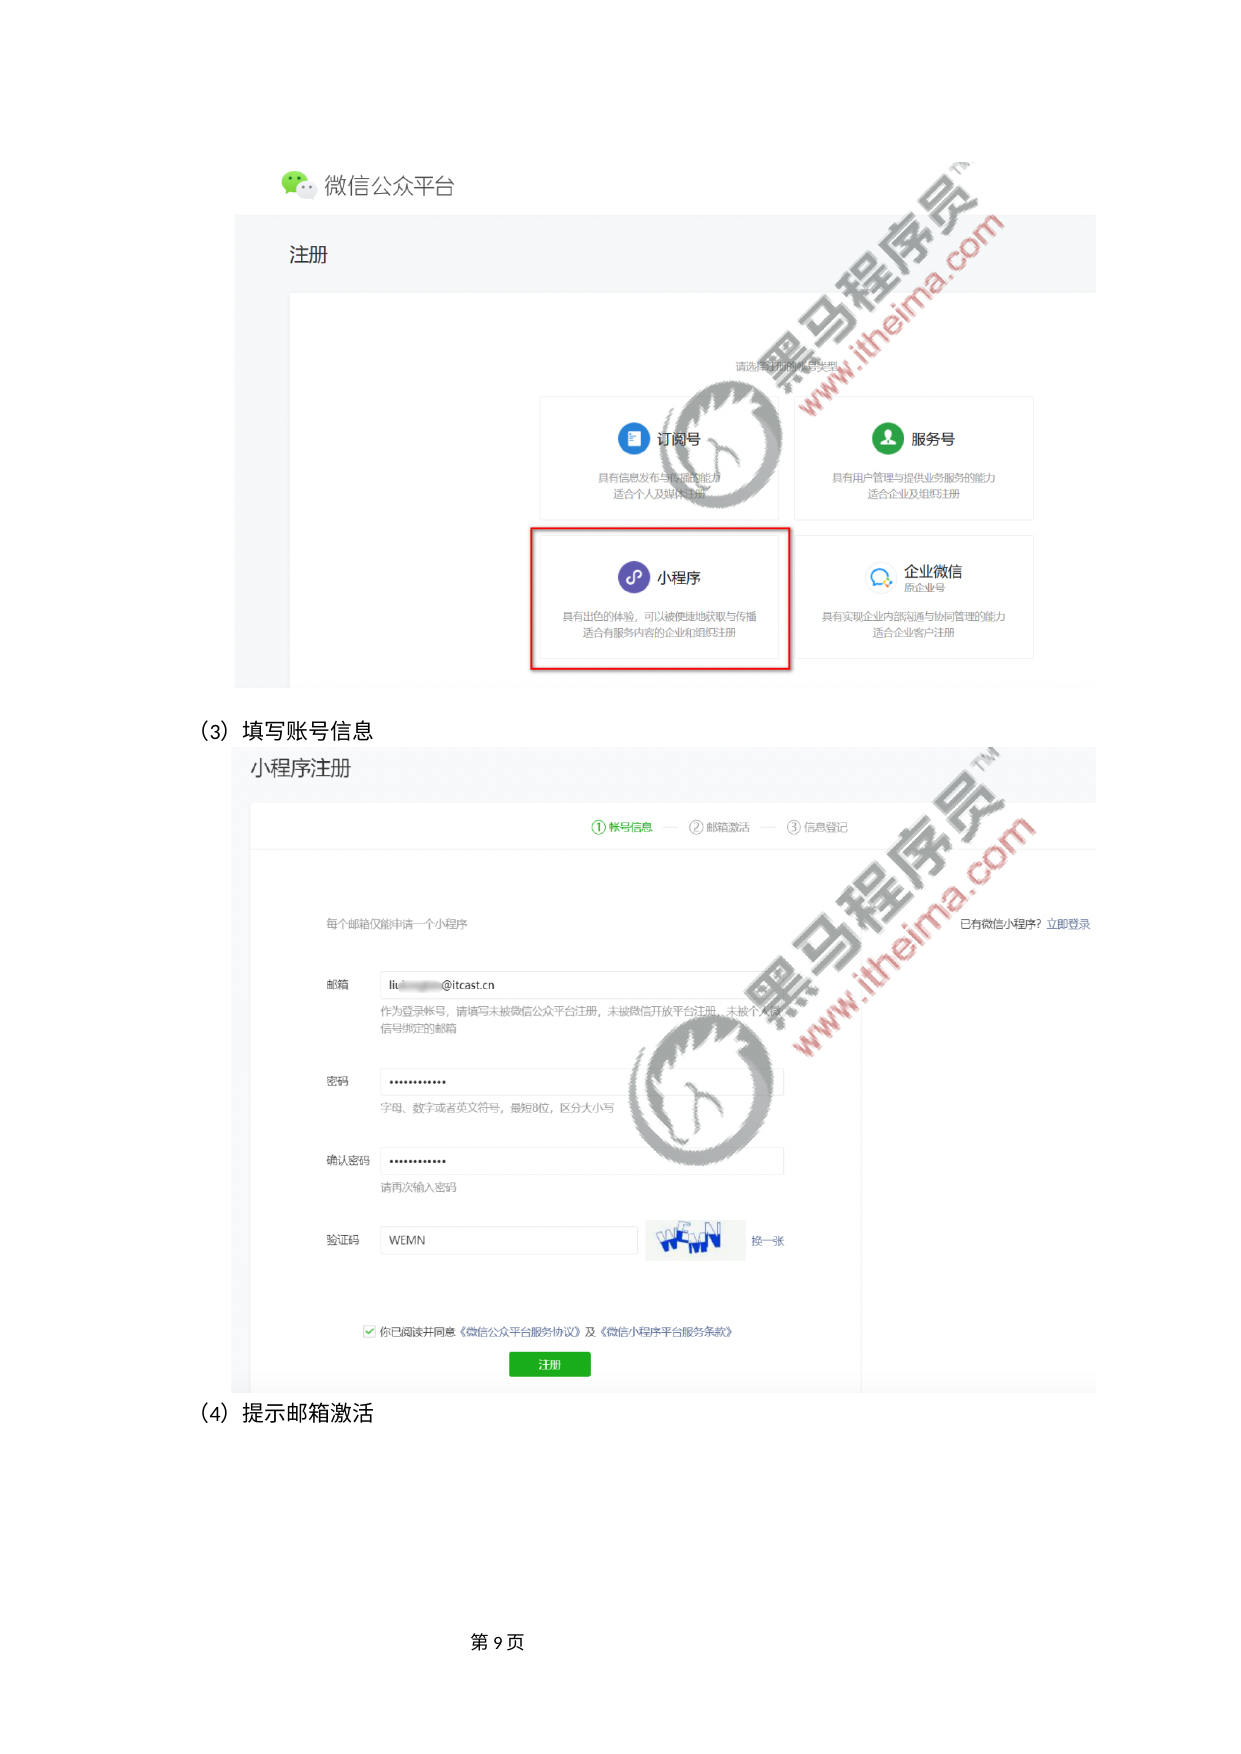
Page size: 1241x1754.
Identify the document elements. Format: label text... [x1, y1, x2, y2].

picture [231, 162, 1097, 688]
list 填写账号信息 [187, 714, 1053, 747]
picture [231, 747, 1096, 1393]
list 提示邮箱激活 [187, 1397, 1053, 1429]
